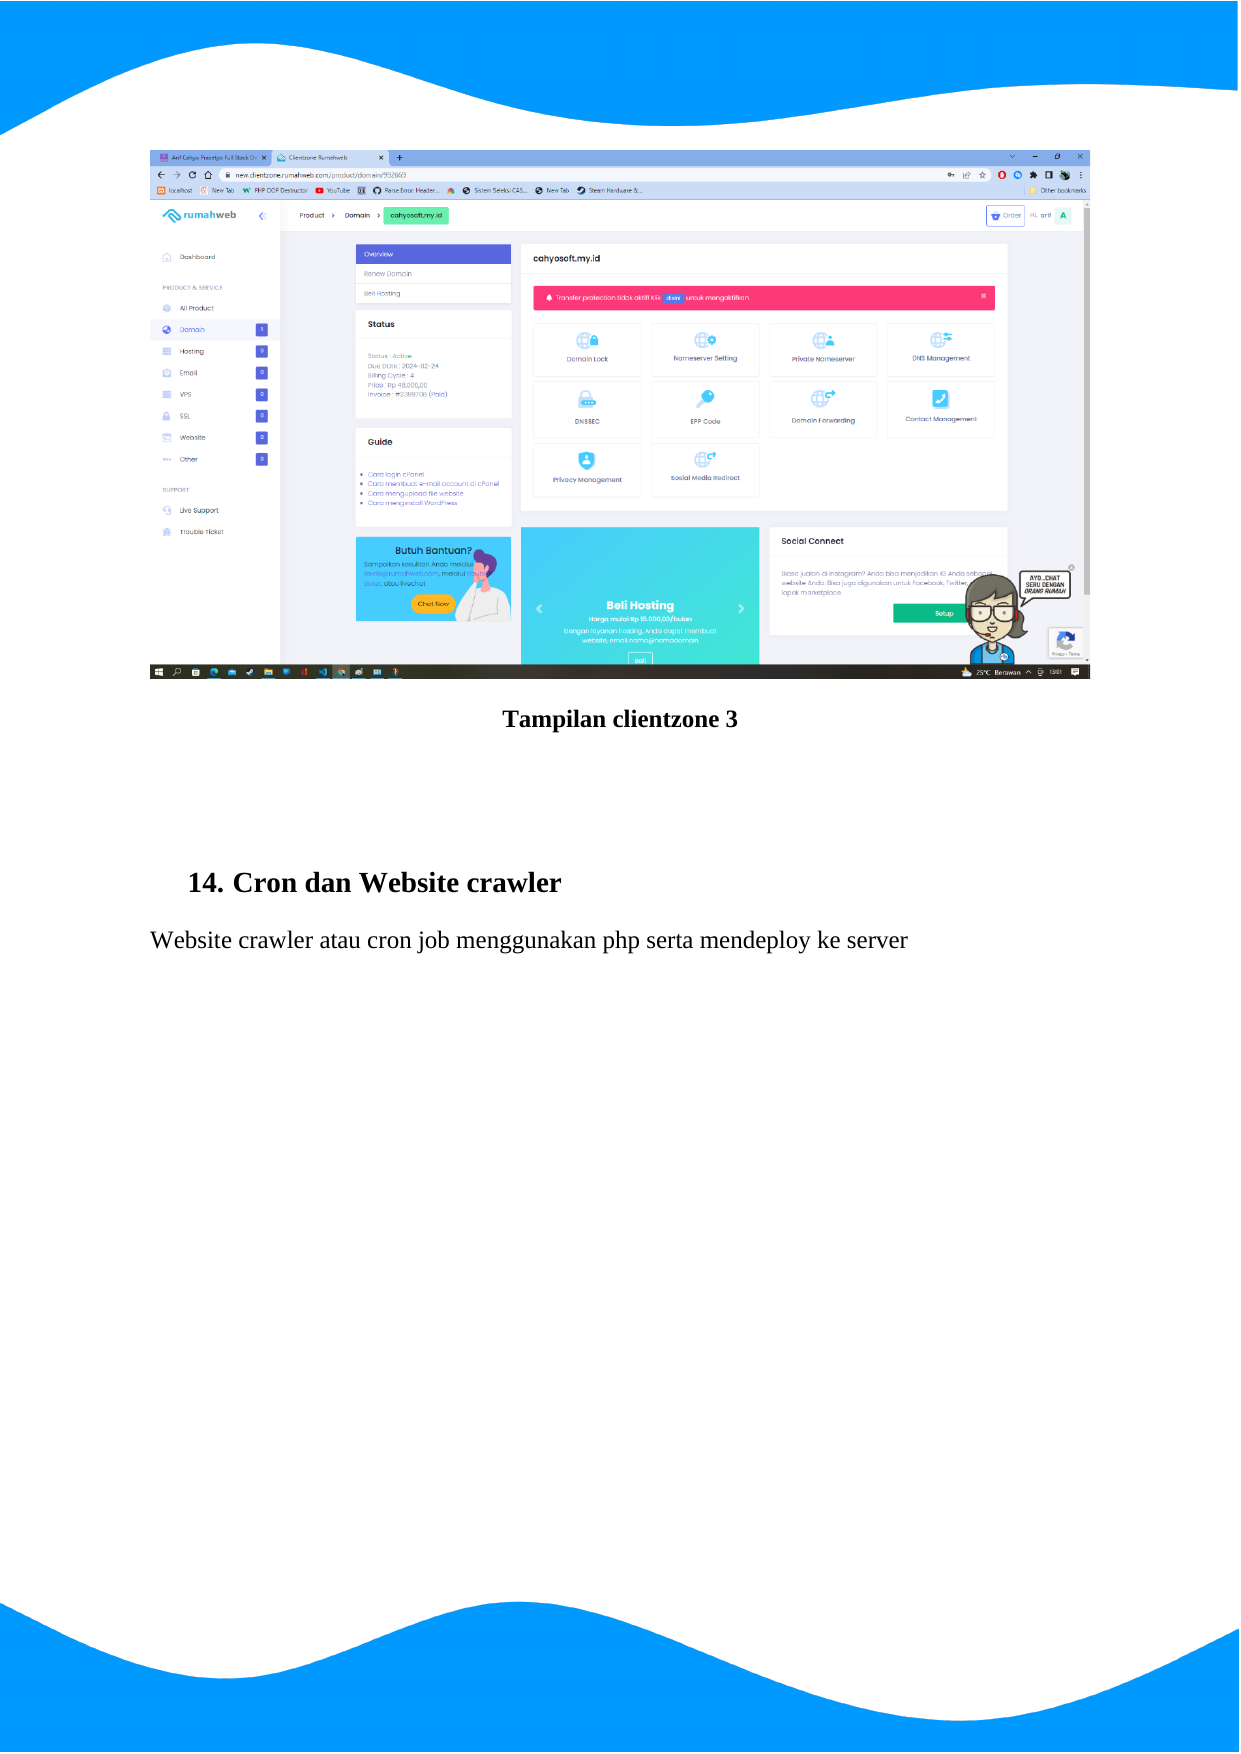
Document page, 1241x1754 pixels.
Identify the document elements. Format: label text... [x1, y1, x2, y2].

picture [0, 1503, 1239, 1752]
text Tampilan clientzone 3 [150, 704, 1090, 733]
text Website crawler atau cron job menggunakan php serta mendeploy ke server [150, 925, 1090, 954]
picture [0, 1, 1238, 679]
list Cron dan Website crawler [187, 866, 1090, 899]
